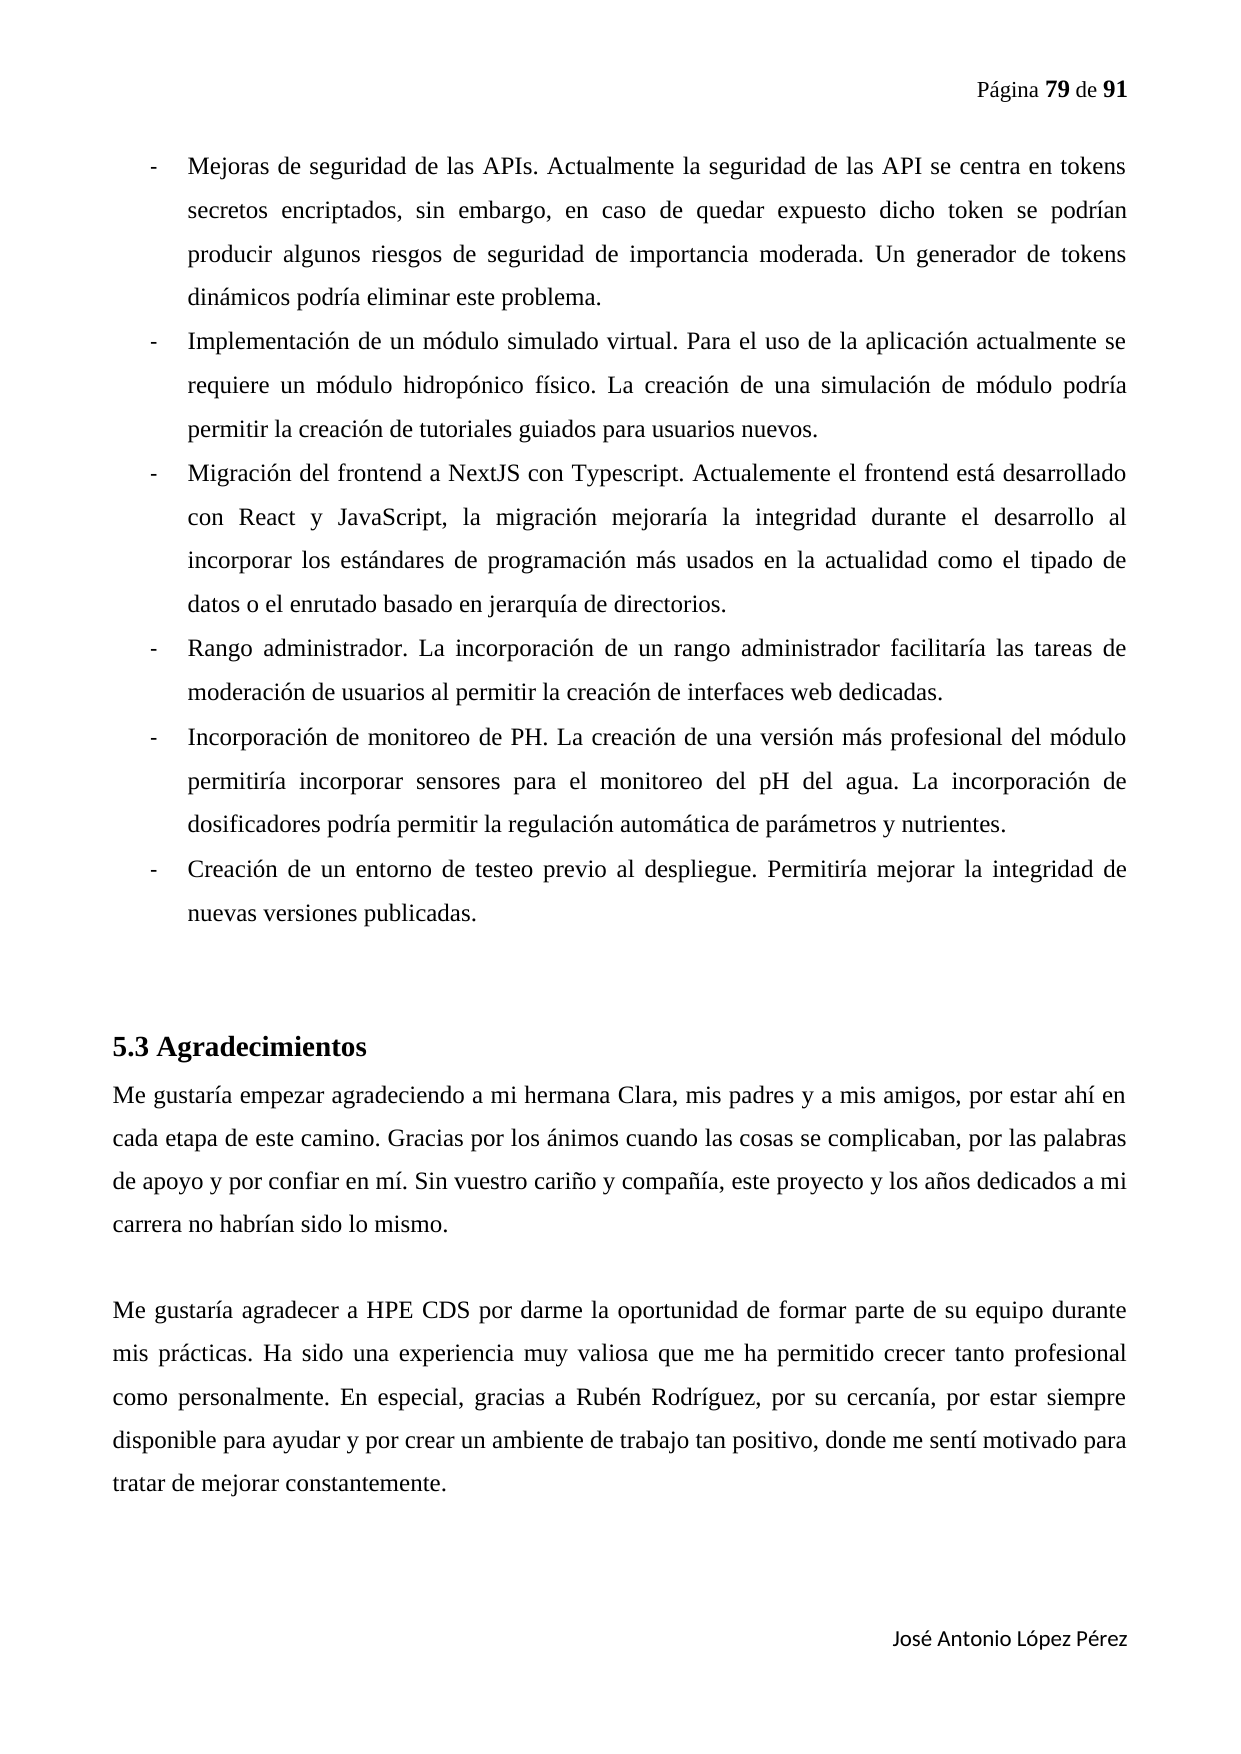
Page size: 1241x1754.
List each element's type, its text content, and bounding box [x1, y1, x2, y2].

list Implementación de un módulo simulado virtual. Para el uso de la aplicación actualmente se requiere un módulo hidropónico físico. La creación de una simulación de módulo podría permitir la creación de tutoriales guiados para usuarios nuevos. [150, 325, 1128, 442]
list Creación de un entorno de testeo previo al despliegue. Permitiría mejorar la integridad de nuevas versiones publicadas. [150, 852, 1128, 927]
text Me gustaría empezar agradeciendo a mi hermana Clara, mis padres y a mis amigos, por estar ahí en cada etapa de este camino. Gracias por los ánimos cuando las cosas se complicaban, por las palabras de apoyo y por confiar en mí. Sin vuestro cariño y compañía, este proyecto y los años dedicados a mi carrera no habrían sido lo mismo. [112, 1080, 1128, 1238]
list Migración del frontend a NextJS con Typescript. Actualemente el frontend está desarrollado con React y JavaScript, la migración mejoraría la integridad durante el desarrollo al incorporar los estándares de programación más usados en la actualidad como el tipado de datos o el enrutado basado en jerarquía de directorios. [150, 457, 1128, 617]
text Me gustaría agradecer a HPE CDS por darme la oportunidad de formar parte de su equipo durante mis prácticas. Ha sido una experiencia muy valiosa que me ha permitido crecer tanto profesional como personalmente. En especial, gracias a Rubén Rodríguez, por su cercanía, por estar siempre disponible para ayudar y por crear un ambiente de trabajo tan positivo, donde me sentí motivado para tratar de mejorar constantemente. [112, 1295, 1128, 1497]
list Rango administrador. La incorporación de un rango administrador facilitaría las tareas de moderación de usuarios al permitir la creación de interfaces web dedicadas. [150, 632, 1128, 706]
list Mejoras de seguridad de las APIs. Actualmente la seguridad de las API se centra en tokens secretos encriptados, sin embargo, en caso de quedar expuesto dicho token se podrían producir algunos riesgos de seguridad de importancia moderada. Un generador de tokens dinámicos podría eliminar este problema. [150, 150, 1128, 311]
subtitle 5.3 Agradecimientos [112, 1029, 1128, 1063]
list Incorporación de monitoreo de PH. La creación de una versión más profesional del módulo permitiría incorporar sensores para el monitoreo del pH del agua. La incorporación de dosificadores podría permitir la regulación automática de parámetros y nutrientes. [150, 721, 1128, 838]
